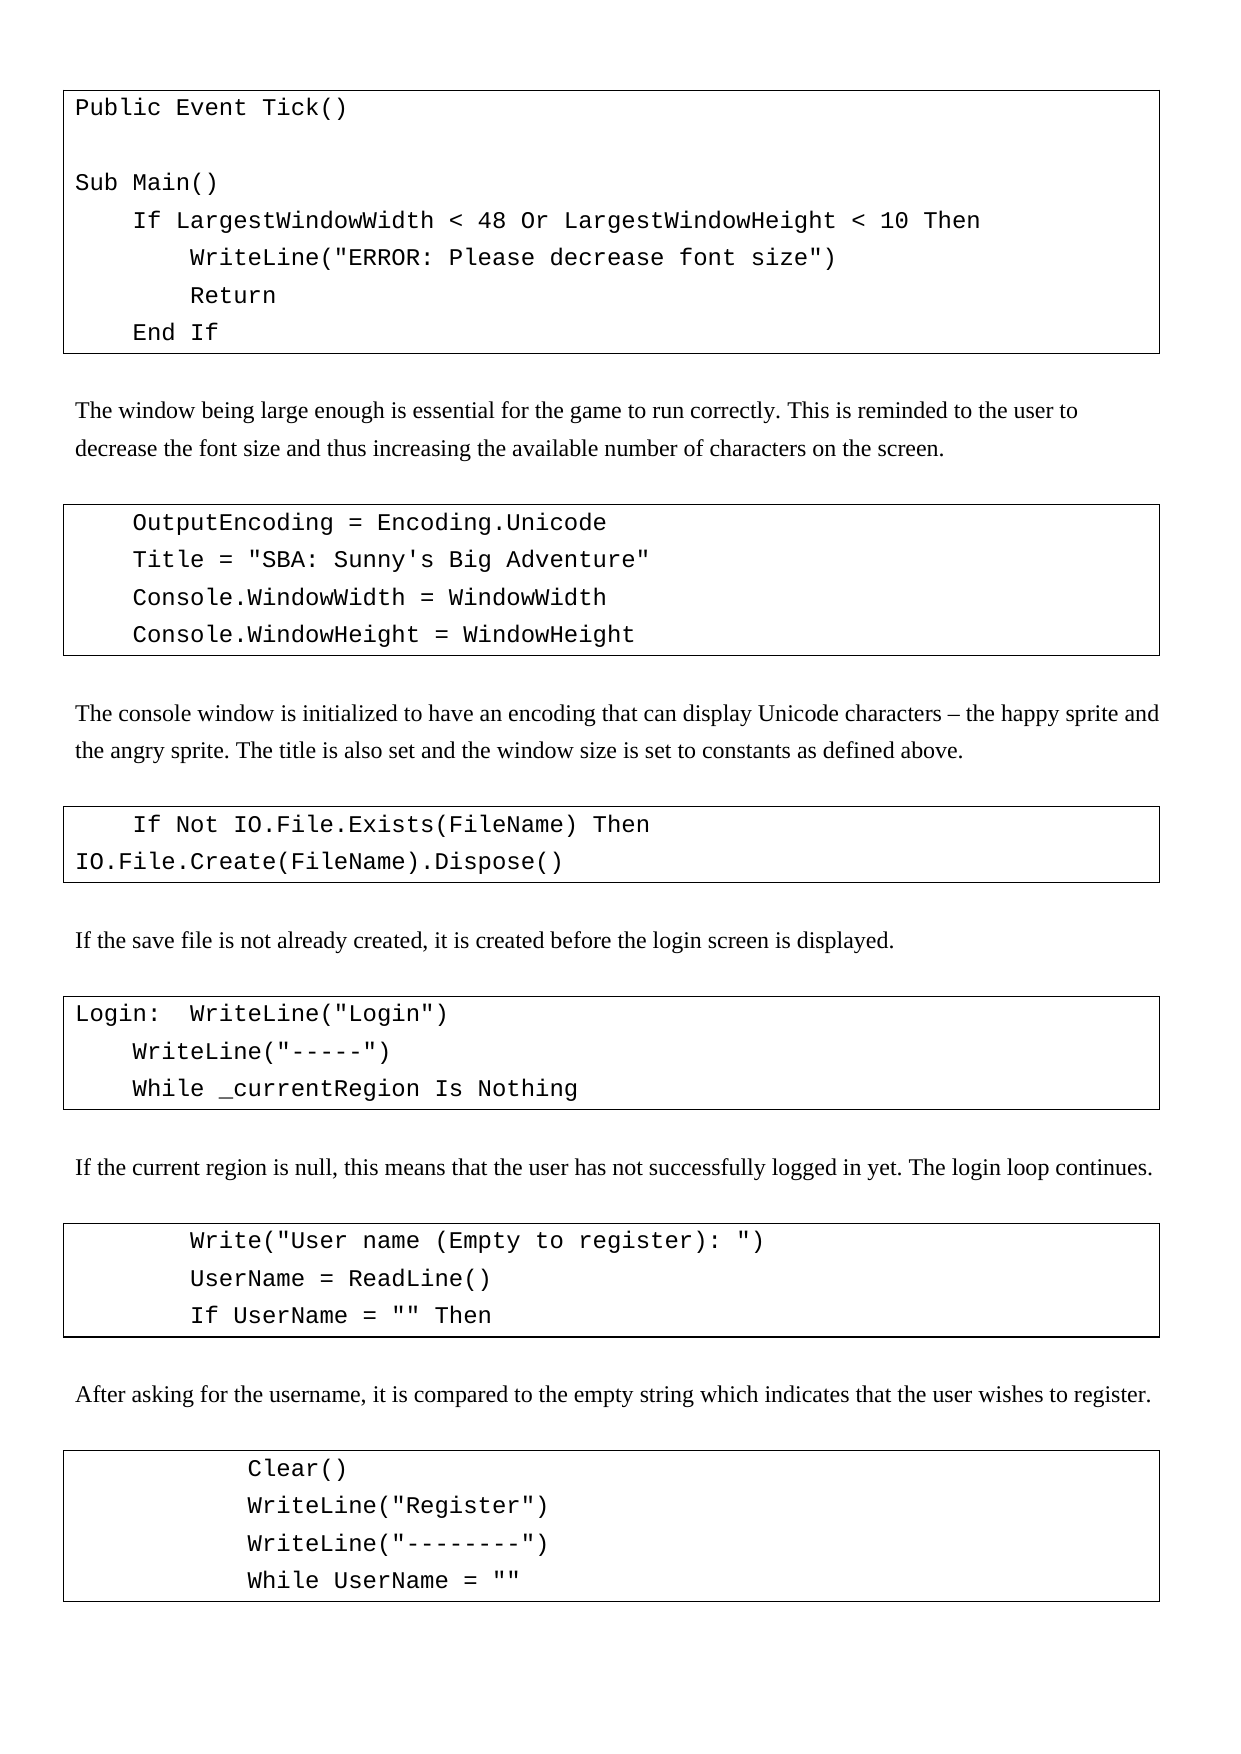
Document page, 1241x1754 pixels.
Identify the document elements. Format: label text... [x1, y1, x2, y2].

table_header Write("User name (Empty to register): ") UserName = ReadLine() If UserName = "" Then [64, 1224, 1159, 1336]
table_header Login: WriteLine("Login") WriteLine("-----") While _currentRegion Is Nothing [64, 997, 1159, 1109]
text If the save file is not already created, it is created before the login screen is displayed. [75, 921, 1165, 958]
table_header Public Event Tick() Sub Main() If LargestWindowWidth < 48 Or LargestWindowHeight < 10 Then WriteLine("ERROR: Please decrease font size") Return End If [64, 91, 1159, 353]
text The console window is initialized to have an encoding that can display Unicode characters – the happy sprite and the angry sprite. The title is also set and the window size is set to constants as defined above. [75, 694, 1165, 769]
text If the current region is null, this means that the user has not successfully logged in yet. The login loop continues. [75, 1148, 1165, 1185]
text The window being large enough is essential for the game to run correctly. This is reminded to the user to decrease the font size and thus increasing the available number of characters on the screen. [75, 392, 1165, 467]
text After asking for the username, it is compared to the empty string which indicates that the user wishes to register. [75, 1375, 1165, 1412]
table_header If Not IO.File.Exists(FileName) Then IO.File.Create(FileName).Dispose() [64, 807, 1159, 882]
table_header OutputEncoding = Encoding.Unicode Title = "SBA: Sunny's Big Adventure" Console.WindowWidth = WindowWidth Console.WindowHeight = WindowHeight [64, 505, 1159, 655]
table_header Clear() WriteLine("Register") WriteLine("--------") While UserName = "" [64, 1451, 1159, 1601]
